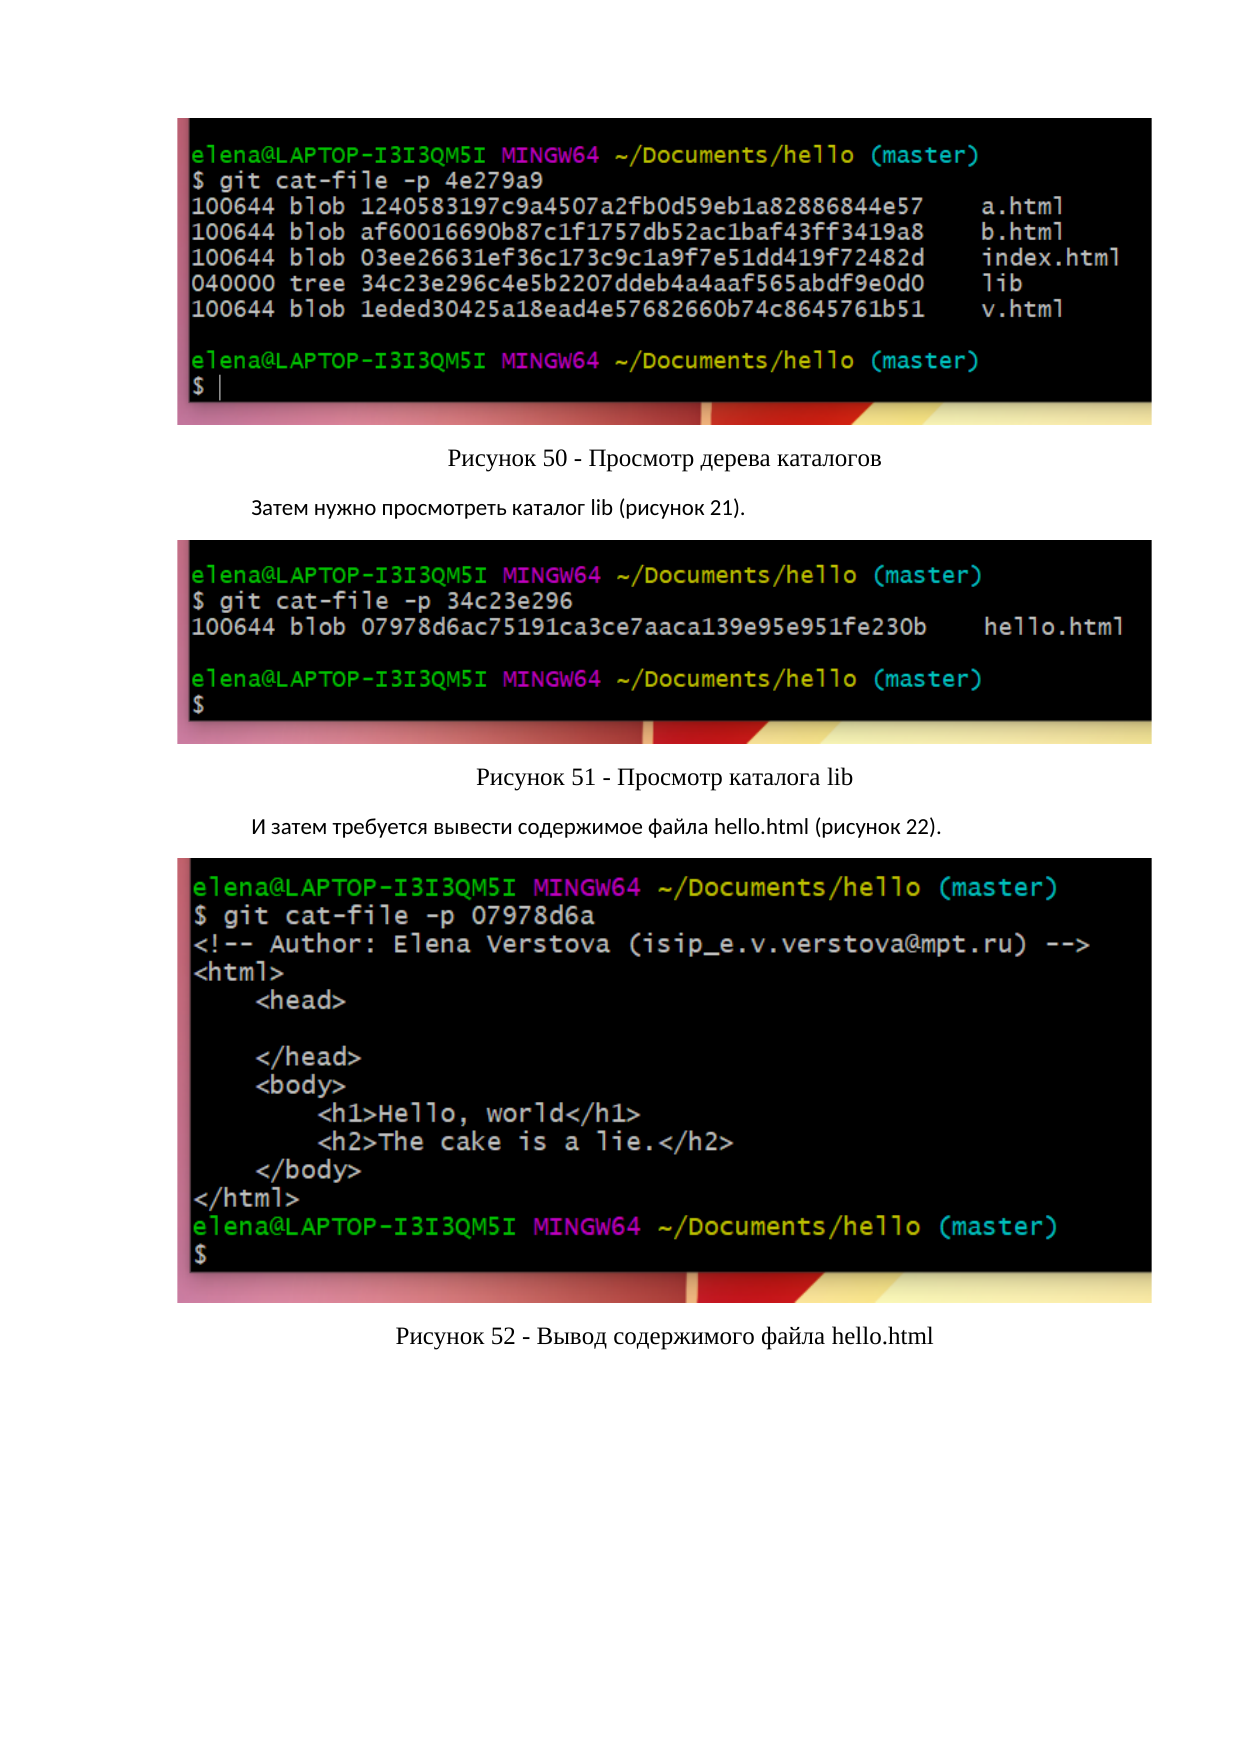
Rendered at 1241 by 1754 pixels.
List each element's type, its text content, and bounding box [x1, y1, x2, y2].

text И затем требуется вывести содержимое файла hello.html (рисунок 22). [177, 812, 1152, 840]
picture [177, 118, 1152, 425]
picture [177, 540, 1152, 744]
picture [177, 858, 1152, 1303]
text Затем нужно просмотреть каталог lib (рисунок 21). [177, 493, 1152, 521]
